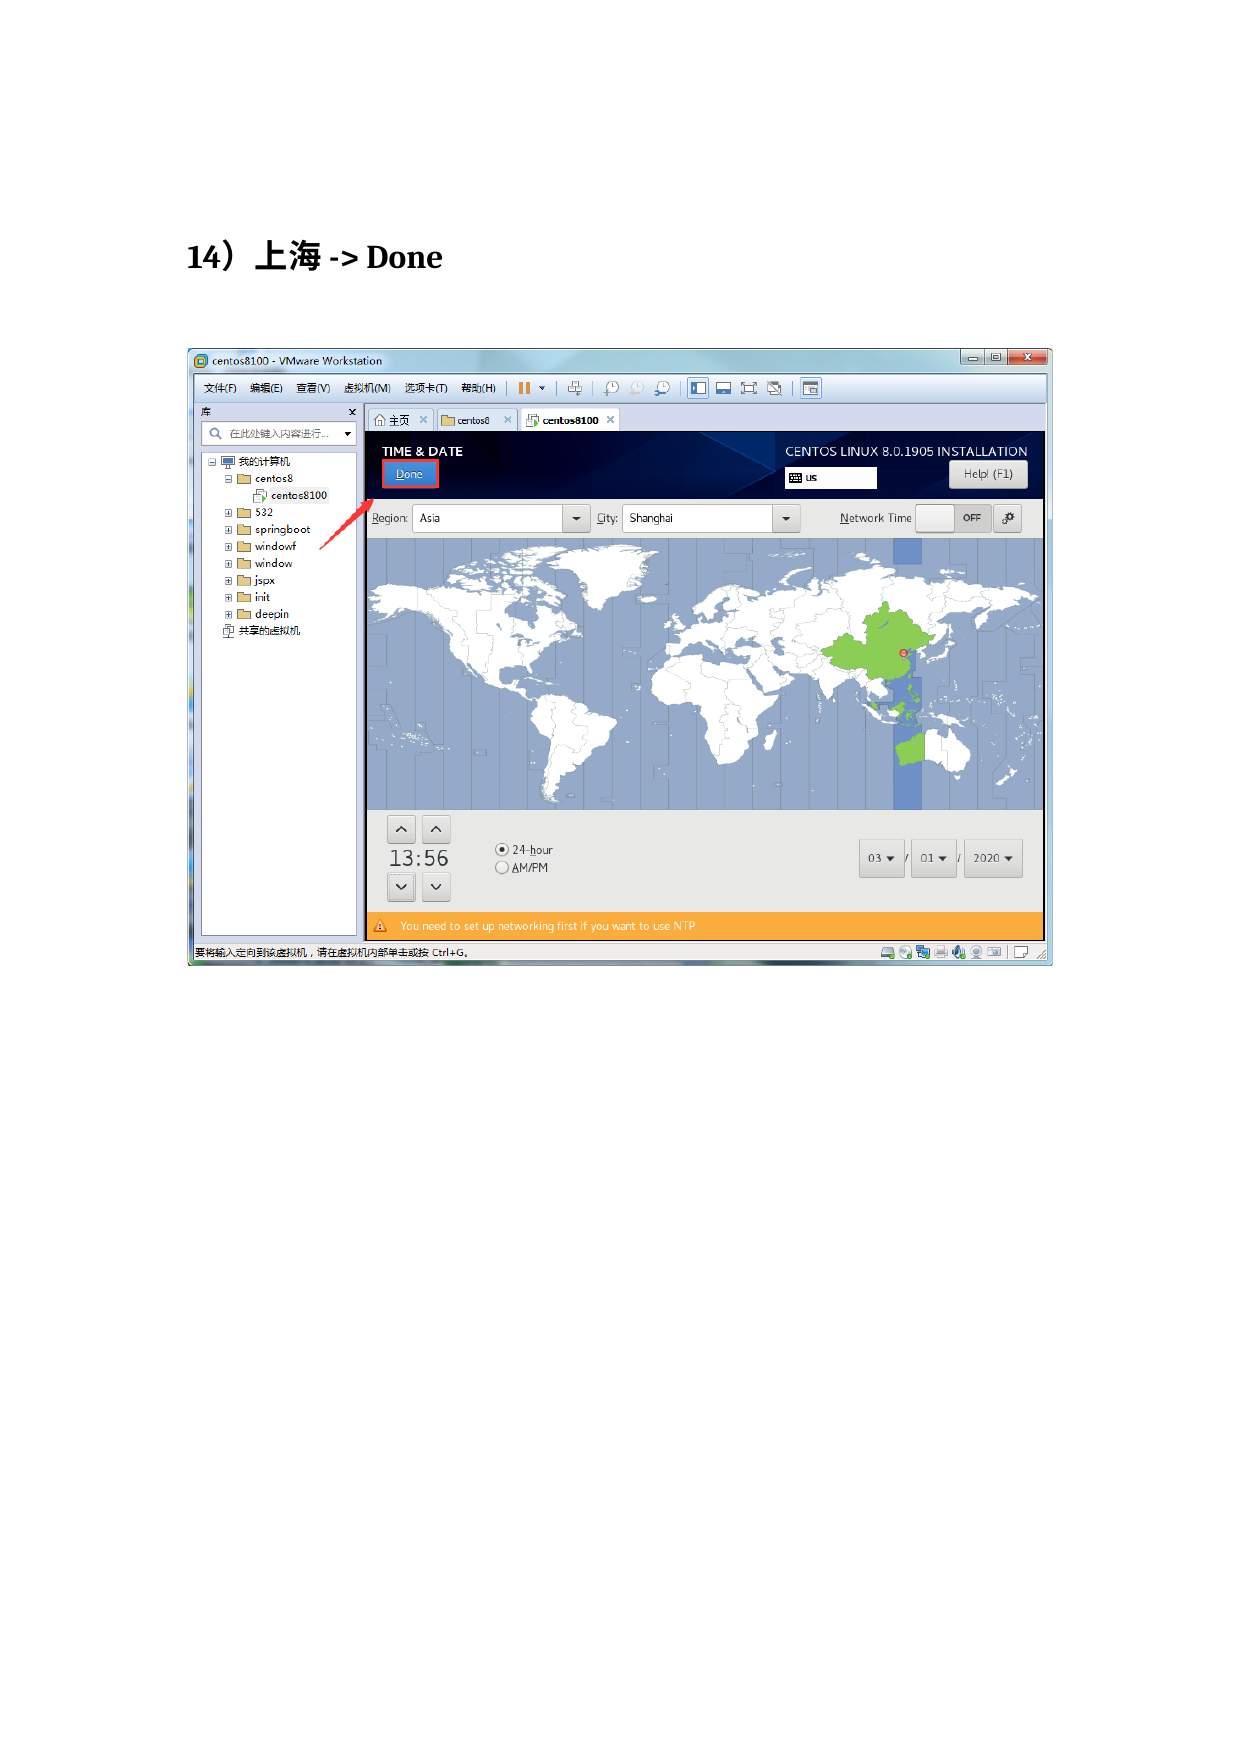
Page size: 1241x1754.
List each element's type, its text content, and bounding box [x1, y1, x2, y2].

subtitle 14）上海 -> Done [187, 222, 1053, 287]
picture [187, 348, 1053, 966]
